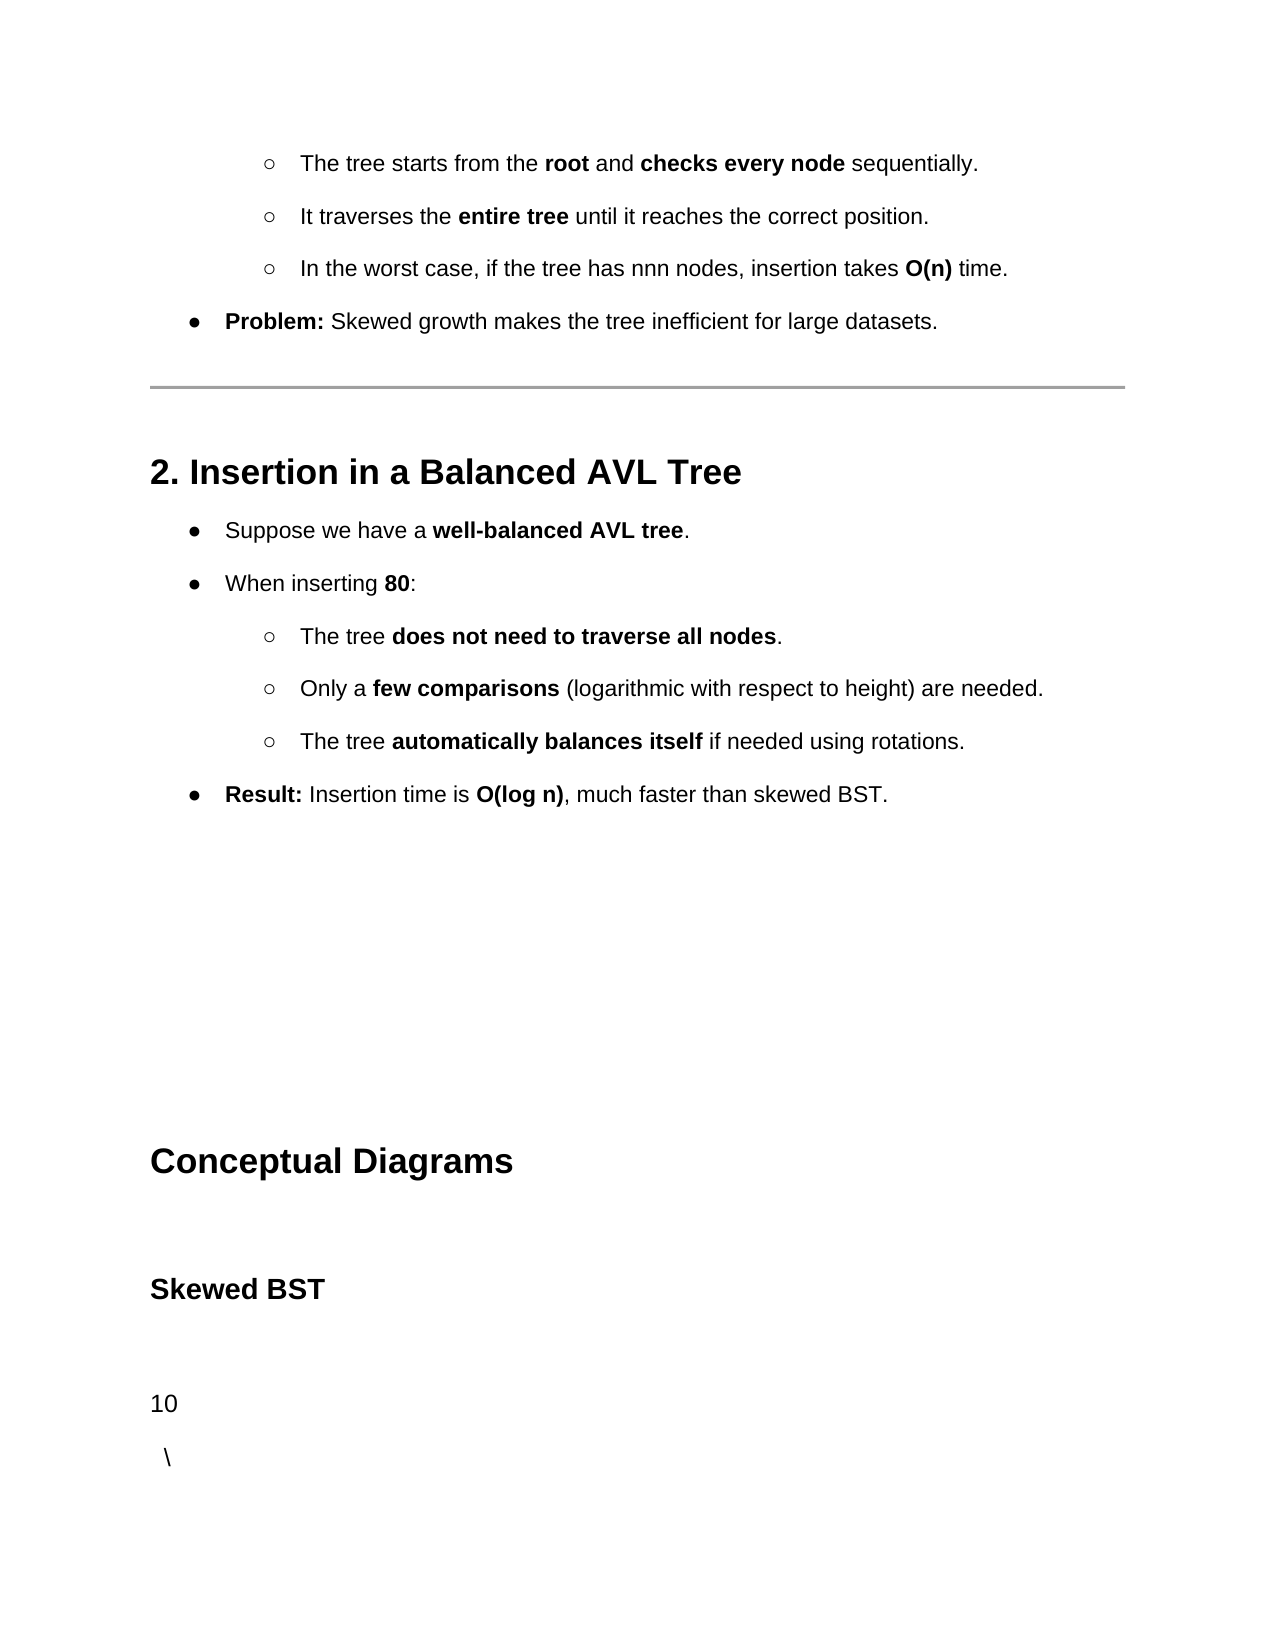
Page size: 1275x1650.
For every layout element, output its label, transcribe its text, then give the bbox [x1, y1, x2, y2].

list Problem: Skewed growth makes the tree inefficient for large datasets. [187, 308, 1125, 361]
list Only a few comparisons (logarithmic with respect to height) are needed. [262, 675, 1125, 728]
text Conceptual Diagrams [150, 1140, 1125, 1181]
list The tree starts from the root and checks every node sequentially. [262, 150, 1125, 203]
list When inserting 80: [187, 570, 1125, 623]
list In the worst case, if the tree has nnn nodes, insertion takes O(n) time. [262, 255, 1125, 308]
list It traverses the entire tree until it reaches the correct position. [262, 203, 1125, 255]
list Result: Insertion time is O(log n), much faster than skewed BST. [187, 781, 1125, 807]
list Suppose we have a well-balanced AVL tree. [187, 517, 1125, 570]
text \ [150, 1443, 1125, 1471]
subtitle 2. Insertion in a Balanced AVL Tree [150, 452, 1125, 492]
text 10 [150, 1389, 1125, 1418]
list The tree automatically balances itself if needed using rotations. [262, 728, 1125, 781]
list The tree does not need to traverse all nodes. [262, 623, 1125, 675]
text Skewed BST [150, 1272, 1125, 1305]
